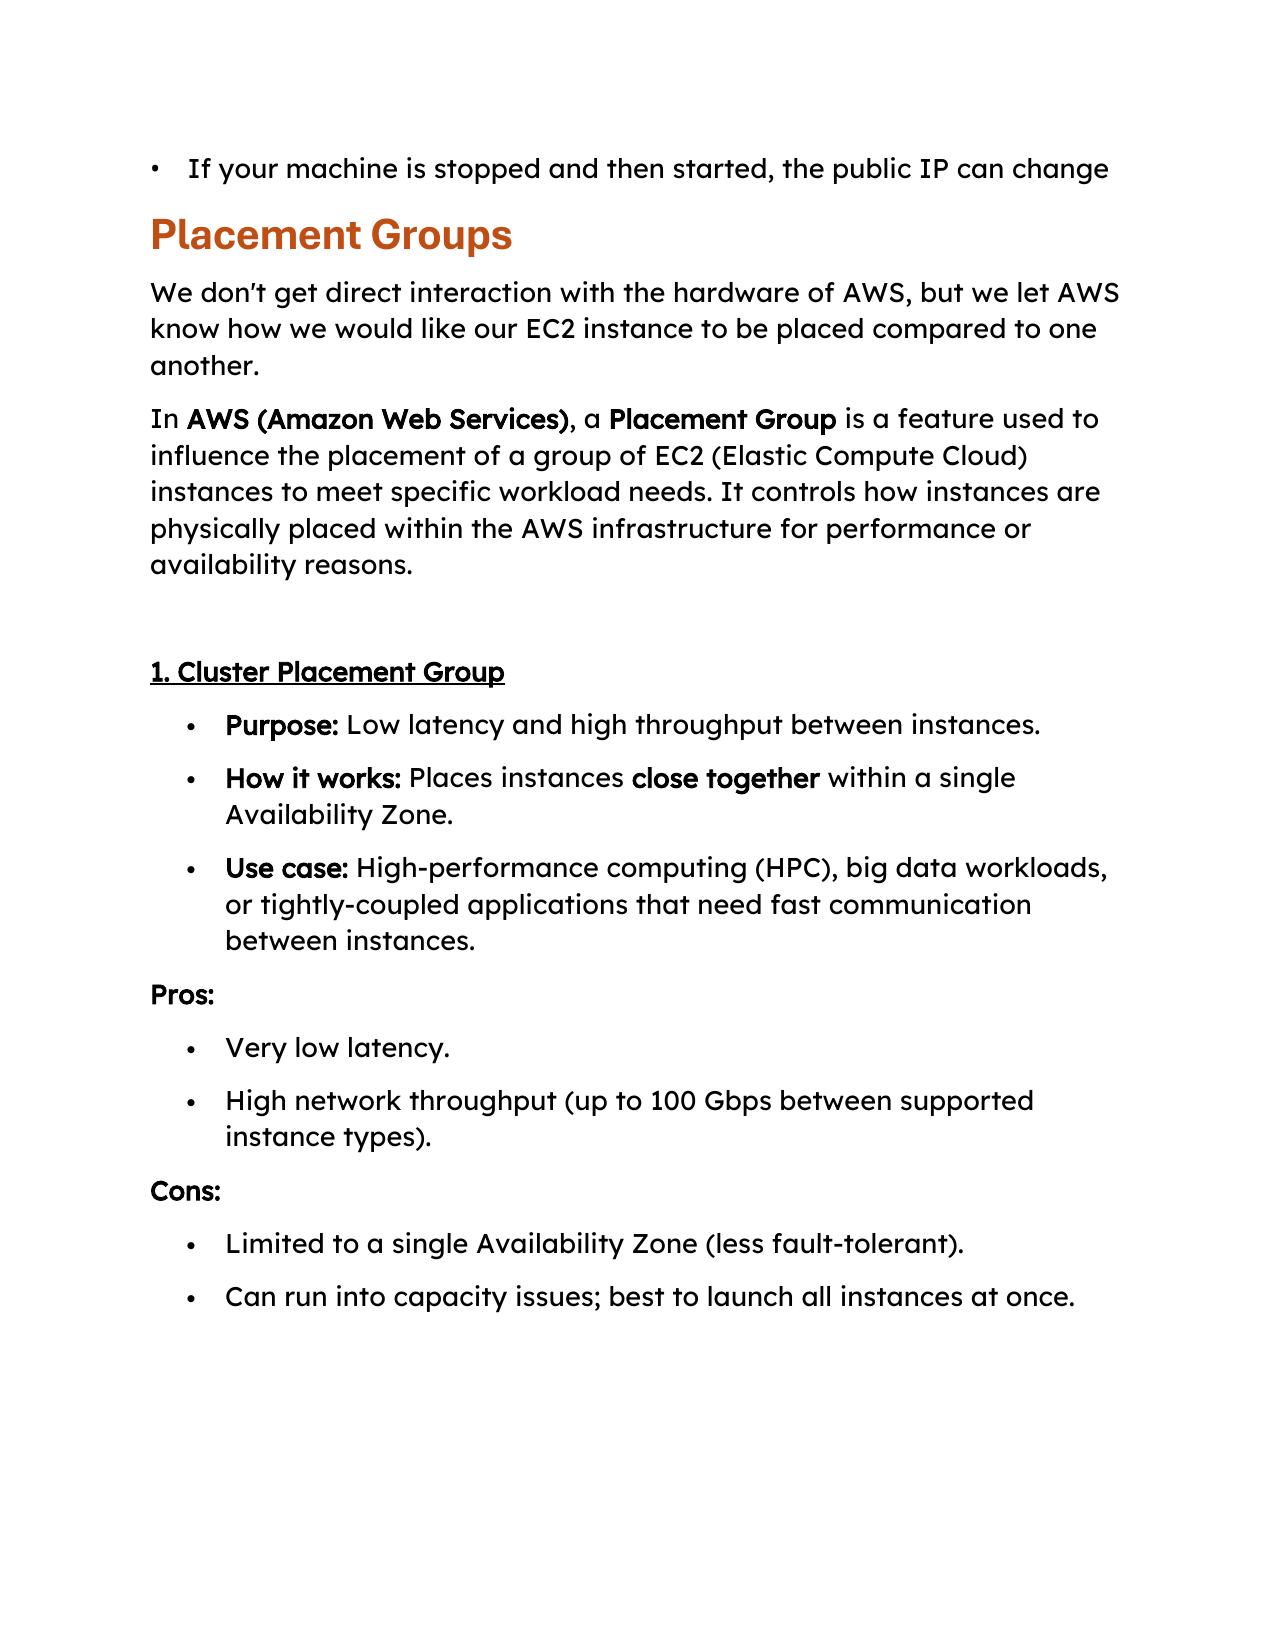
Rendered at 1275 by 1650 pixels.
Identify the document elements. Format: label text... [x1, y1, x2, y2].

subtitle Placement Groups [150, 206, 1125, 262]
list Can run into capacity issues; best to launch all instances at once. [187, 1279, 1125, 1313]
text Cons: [150, 1173, 1125, 1207]
list How it works: Places instances close together within a single Availability Zone. [187, 761, 1125, 831]
list If your machine is stopped and then started, the public IP can change [150, 150, 1125, 187]
text We don't get direct interaction with the hardware of AWS, but we let AWS know how we would like our EC2 instance to be placed compared to one another. [150, 275, 1125, 382]
text 1. Cluster Placement Group [150, 654, 1125, 688]
text In AWS (Amazon Web Services), a Placement Group is a feature used to influence the placement of a group of EC2 (Elastic Compute Cloud) instances to meet specific workload needs. It controls how instances are physically placed within the AWS infrastructure for performance or availability reasons. [150, 401, 1125, 582]
list Very low latency. [187, 1030, 1125, 1064]
list High network throughput (up to 100 Gbps between supported instance types). [187, 1083, 1125, 1154]
list Limited to a single Availability Zone (less fault-tolerant). [187, 1226, 1125, 1260]
list Purpose: Low latency and high throughput between instances. [187, 707, 1125, 741]
text Pros: [150, 977, 1125, 1011]
list Use case: High-performance computing (HPC), big data workloads, or tightly-coupled applications that need fast communication between instances. [187, 850, 1125, 957]
